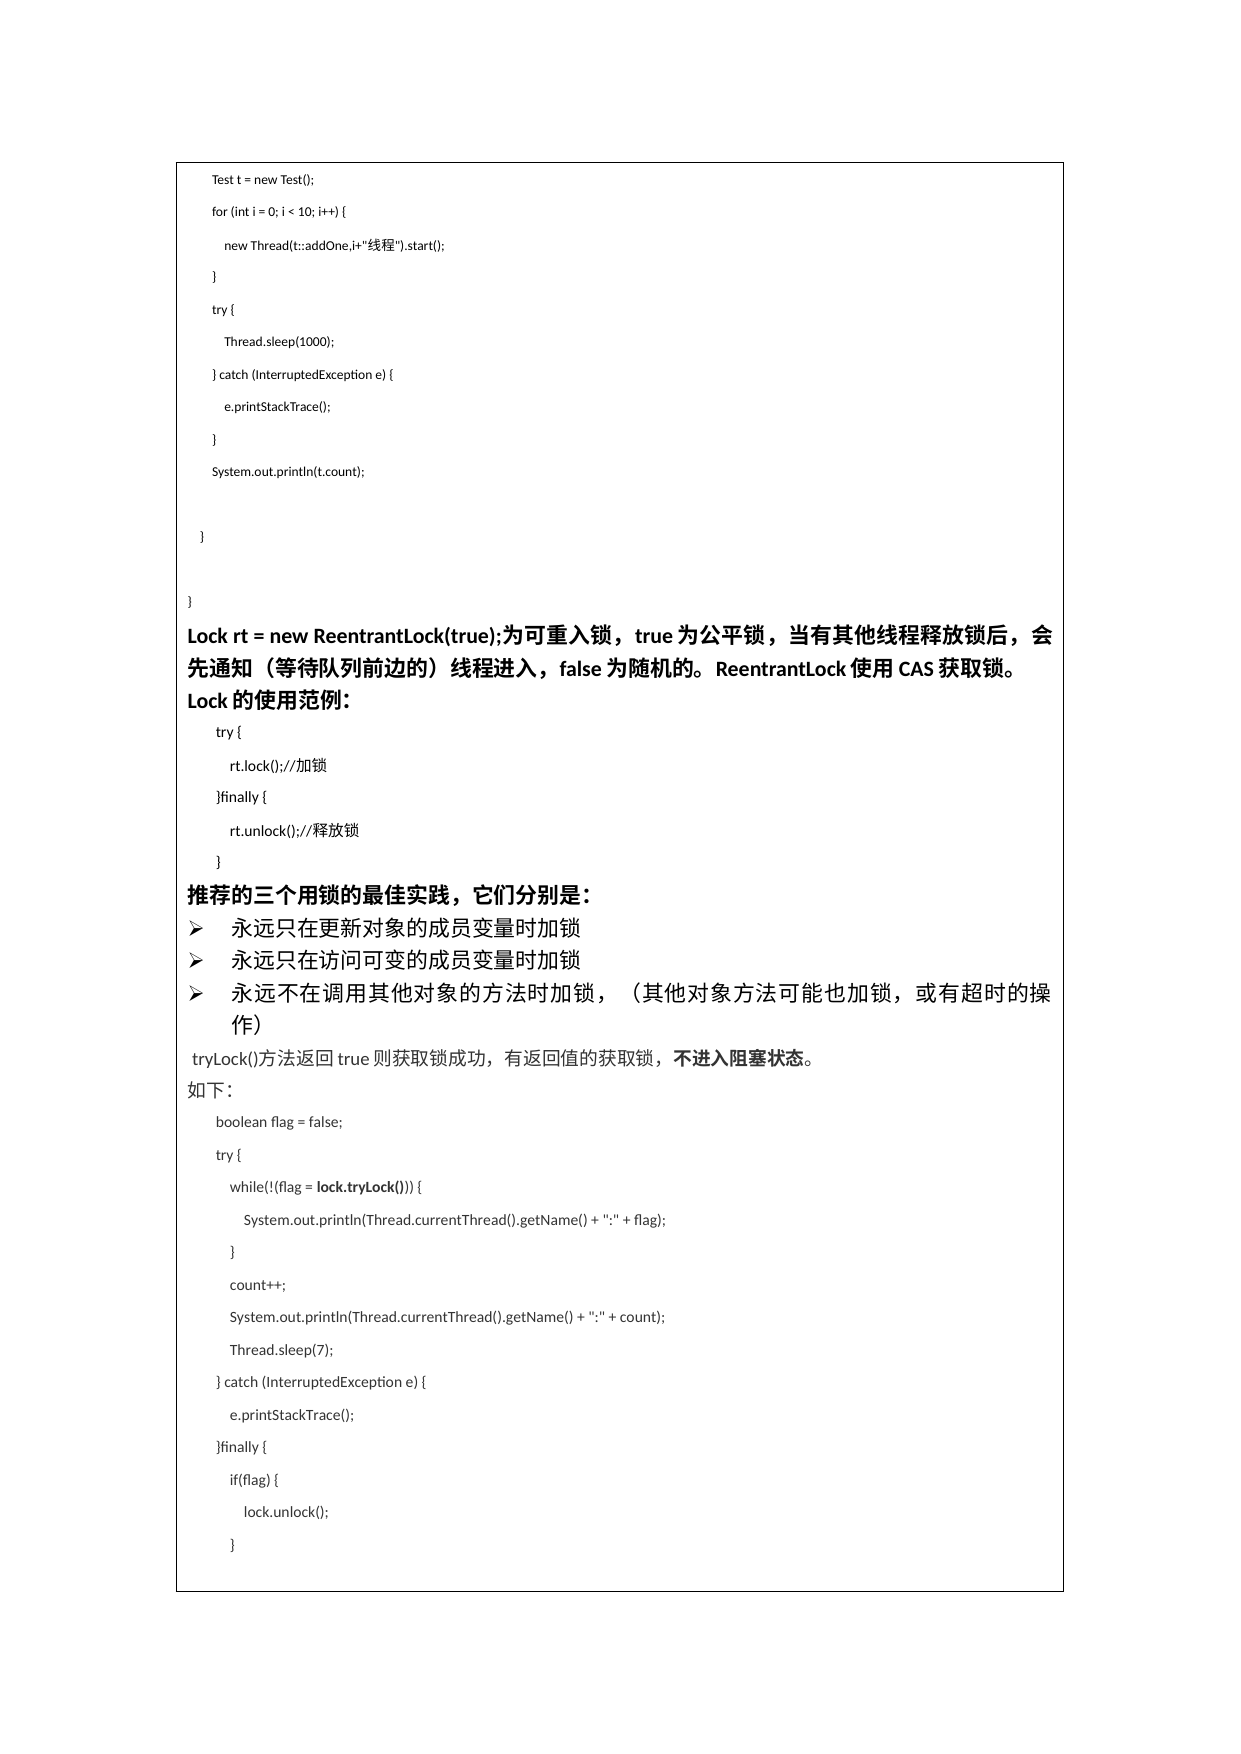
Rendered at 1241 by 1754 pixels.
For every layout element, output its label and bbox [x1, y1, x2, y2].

table_header [177, 163, 1063, 1591]
